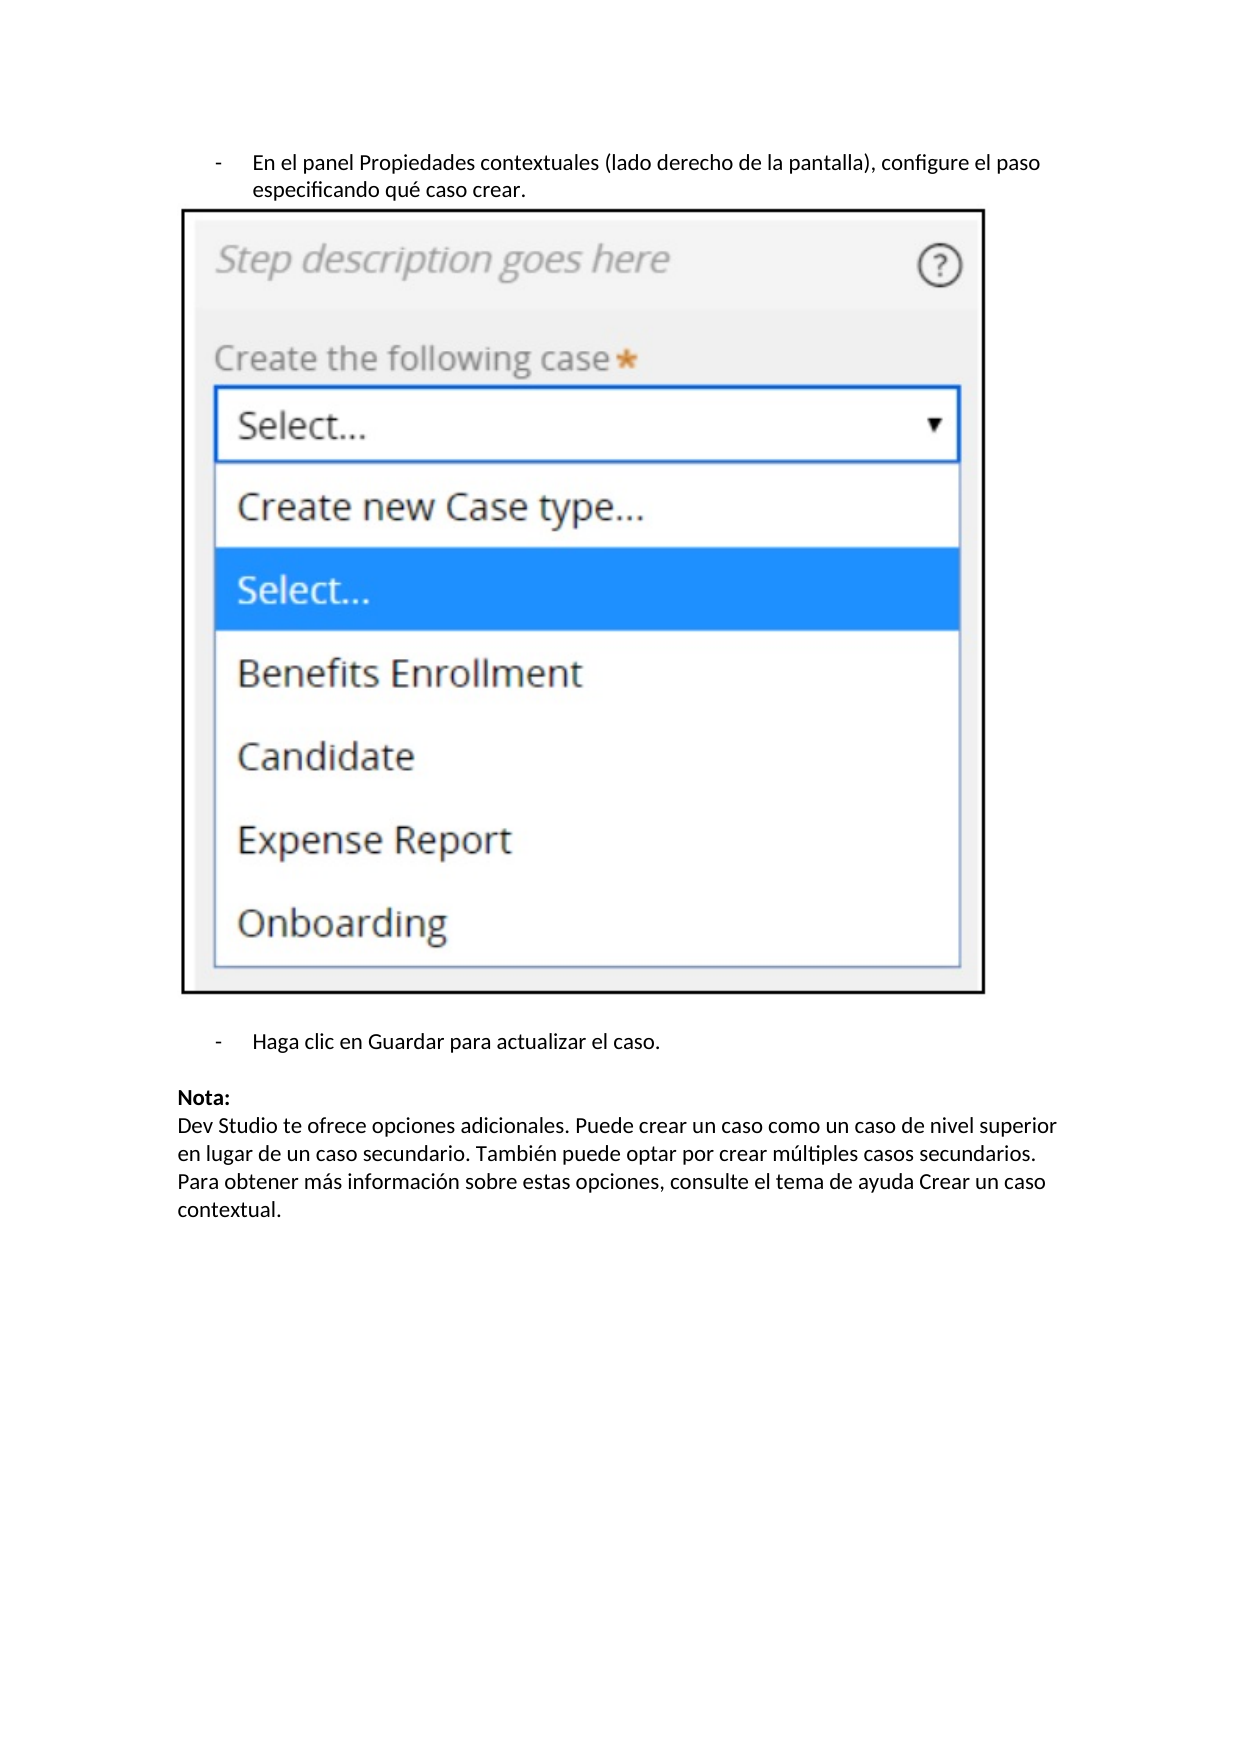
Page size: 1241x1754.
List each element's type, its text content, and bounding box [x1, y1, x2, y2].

picture [177, 203, 990, 999]
text Dev Studio te ofrece opciones adicionales. Puede crear un caso como un caso de nivel superior en lugar de un caso secundario. También puede optar por crear múltiples casos secundarios. Para obtener más información sobre estas opciones, consulte el tema de ayuda Crear un caso contextual. [177, 1111, 1063, 1223]
list En el panel Propiedades contextuales (lado derecho de la pantalla), configure el paso especificando qué caso crear. [215, 148, 1063, 204]
text Nota: [177, 1083, 1063, 1111]
list Haga clic en Guardar para actualizar el caso. [215, 1027, 1063, 1055]
